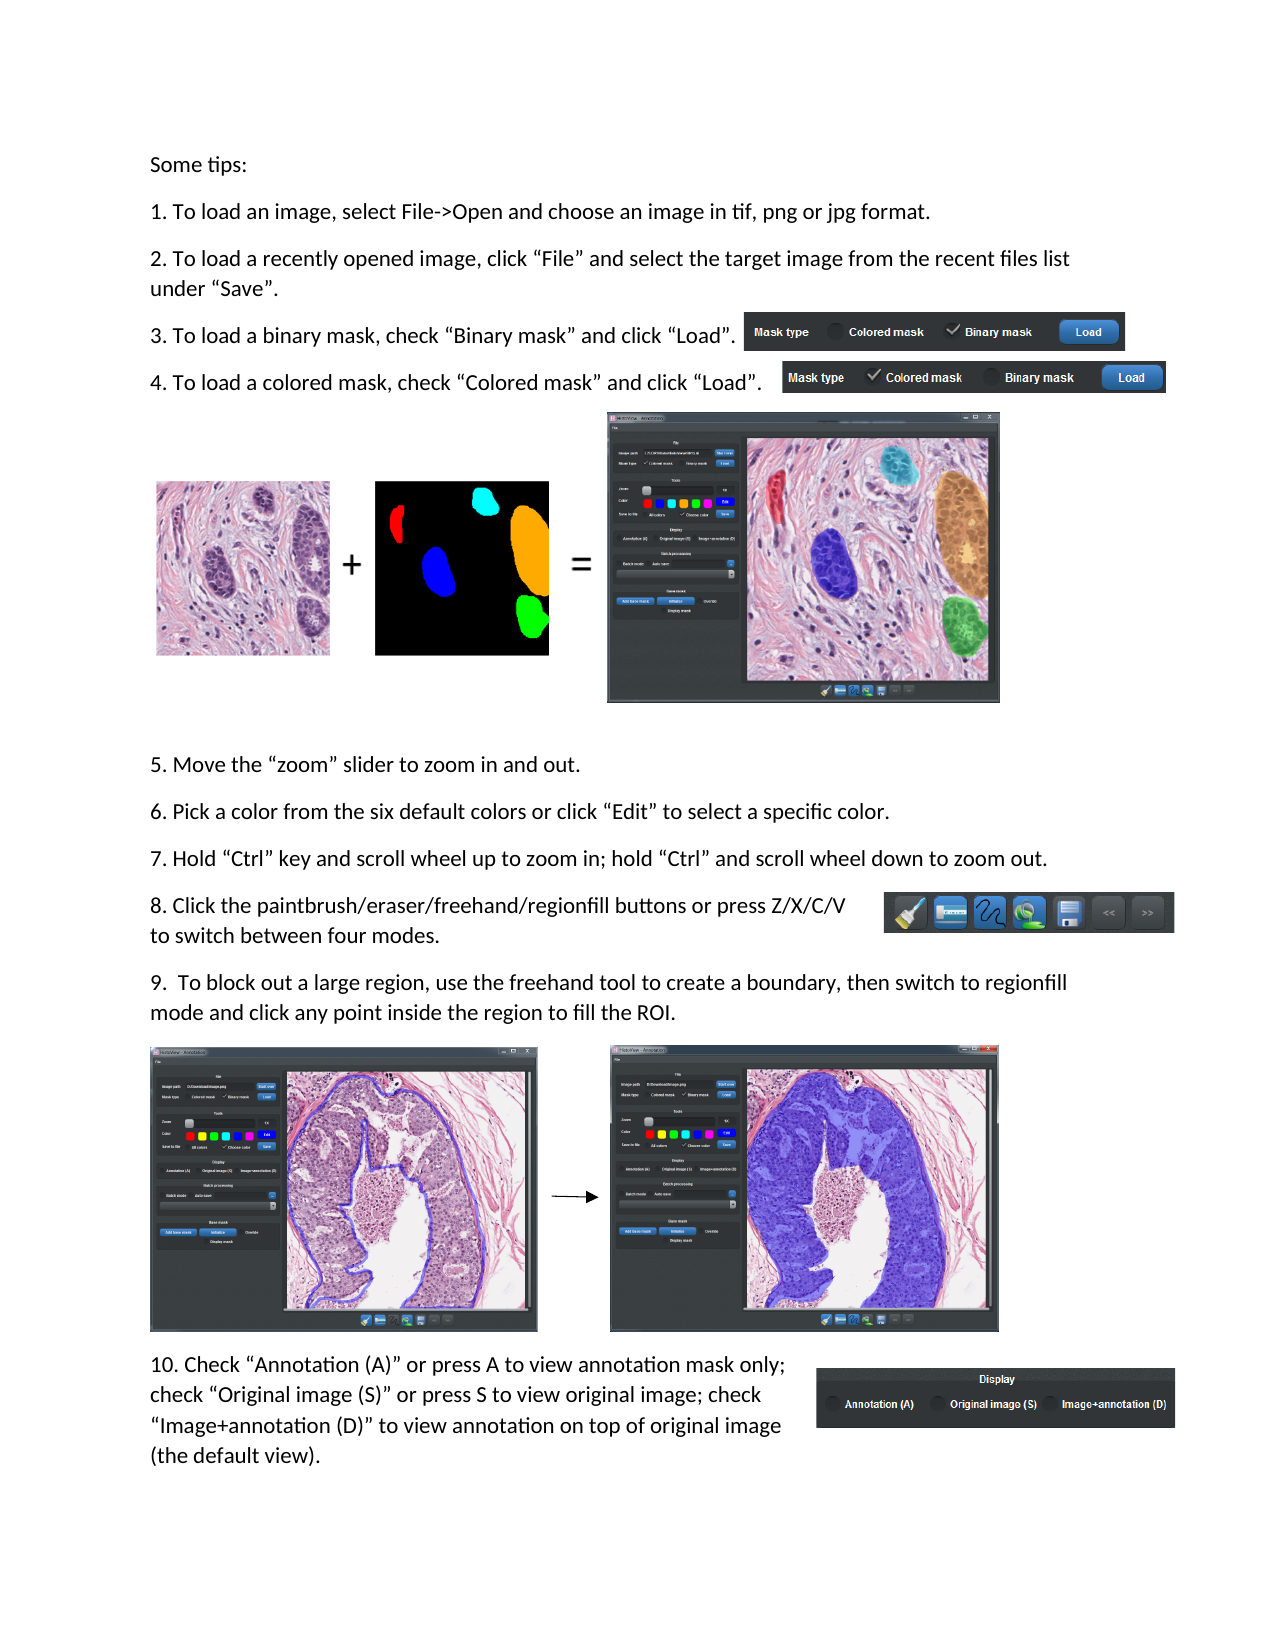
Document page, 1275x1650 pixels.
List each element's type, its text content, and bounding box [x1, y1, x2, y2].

picture [610, 1045, 999, 1332]
text 3. To load a binary mask, check “Binary mask” and click “Load”. [150, 321, 743, 349]
text 2. To load a recently opened image, click “File” and select the target image from the recent files list under “Save”. [150, 244, 1125, 302]
text 10. Check “Annotation (A)” or press A to view annotation mask only; check “Original image (S)” or press S to view original image; check “Image+annotation (D)” to view annotation on top of original image (the default view). [150, 1350, 1125, 1469]
text 1. To load an image, select File->Open and choose an image in tif, png or jpg format. [150, 197, 1125, 225]
text 6. Pick a color from the six default colors or click “Edit” to select a specific color. [150, 797, 1125, 825]
picture [150, 1047, 538, 1332]
text 7. Hold “Ctrl” key and scroll wheel up to zoom in; hold “Ctrl” and scroll wheel down to zoom out. [150, 844, 1125, 872]
picture [883, 892, 1175, 933]
text 5. Move the “zoom” slider to zoom in and out. [150, 750, 1125, 778]
text 9. To block out a large region, use the freehand tool to create a boundary, then switch to regionfill mode and click any point inside the region to fill the ROI. [150, 968, 1125, 1026]
picture [782, 361, 1166, 393]
text 8. Click the paintbrush/eraser/freehand/regionfill buttons or press Z/X/C/V to switch between four modes. [150, 891, 1125, 949]
picture [150, 409, 1002, 704]
picture [743, 312, 1125, 351]
picture [816, 1368, 1176, 1428]
text Some tips: [150, 150, 1125, 178]
